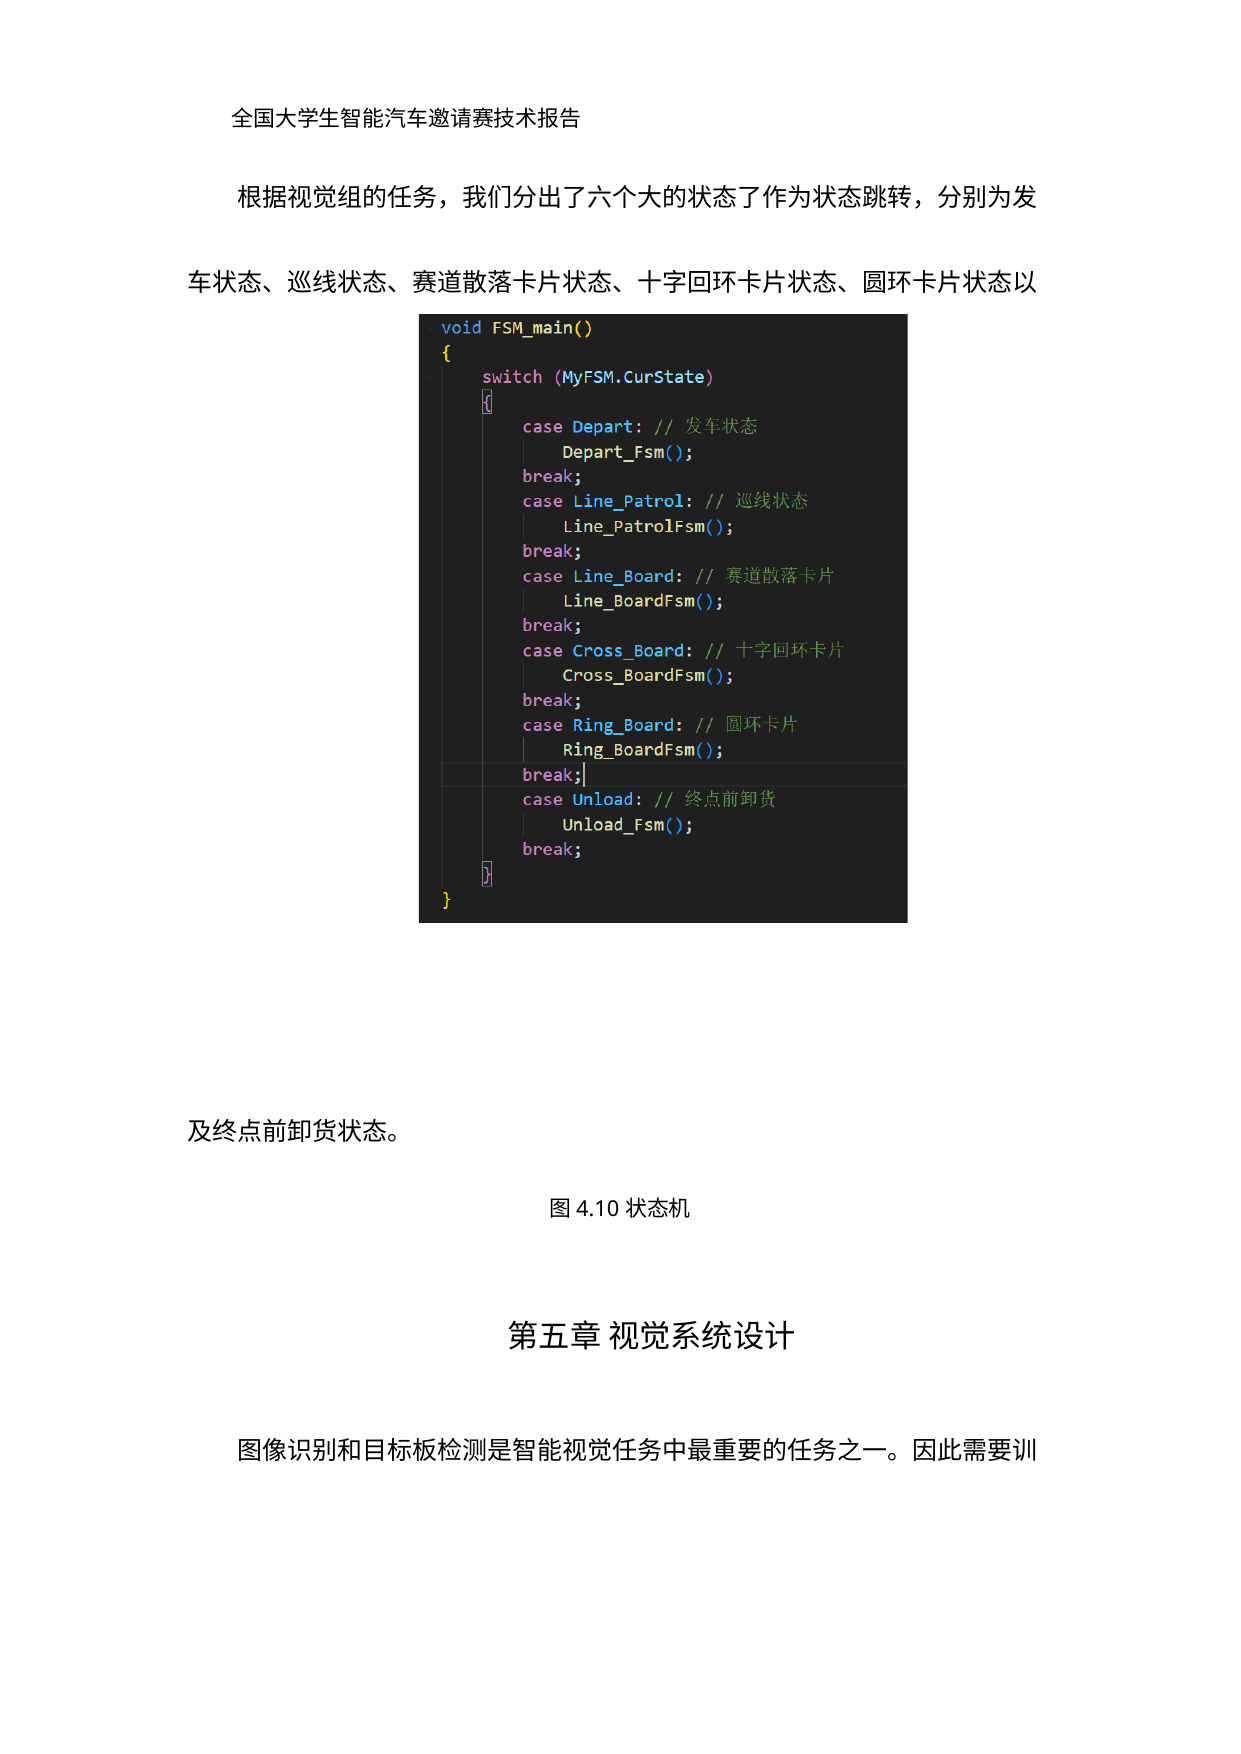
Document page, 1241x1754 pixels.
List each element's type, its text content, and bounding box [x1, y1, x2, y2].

subtitle 图4.10 状态机 [187, 1190, 1053, 1224]
subtitle 第五章 视觉系统设计 [187, 1300, 1053, 1368]
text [187, 1415, 1053, 1483]
picture [418, 314, 908, 923]
